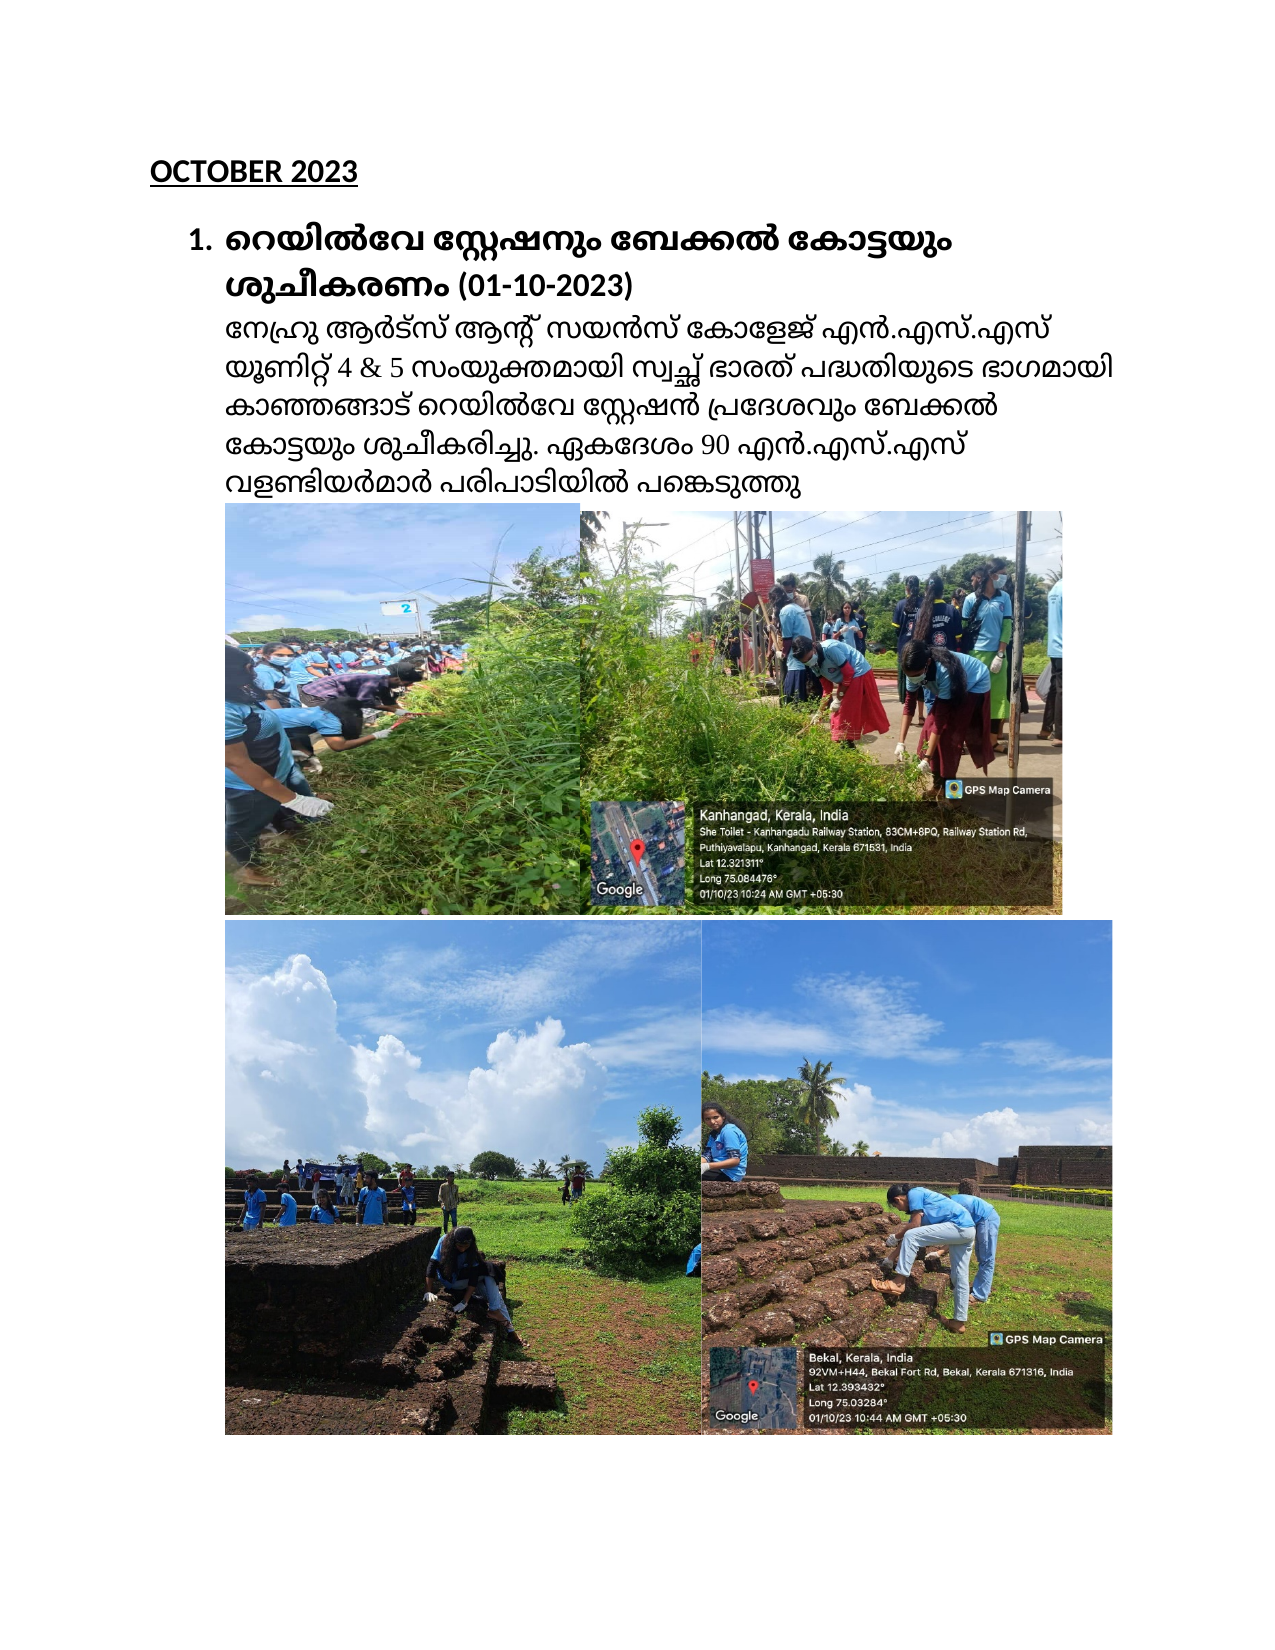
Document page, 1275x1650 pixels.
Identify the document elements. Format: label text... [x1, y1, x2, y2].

list റെയിൽവേ സ്റ്റേഷനും ബേക്കൽ കോട്ടയും ശുചീകരണം (01-10-2023) [187, 218, 1125, 305]
text OCTOBER 2023 [150, 150, 1125, 191]
picture [225, 920, 1113, 1435]
picture [225, 503, 1063, 915]
list നേഹ്രു ആർട്സ് ആന്റ് സയൻസ് കോളേജ് എൻ.എസ്.എസ് യൂണിറ്റ് 4 & 5 സംയുക്തമായി സ്വച്ഛ് ഭാരത് പദ്ധതിയുടെ ഭാഗമായി കാഞ്ഞങ്ങാട് റെയിൽവേ സ്റ്റേഷൻ പ്രദേശവും ബേക്കൽ കോട്ടയും ശുചീകരിച്ചു. ഏകദേശം 90 എൻ.എസ്.എസ് വളണ്ടിയർമാർ പരിപാടിയിൽ പങ്കെടുത്തു [225, 311, 1125, 499]
